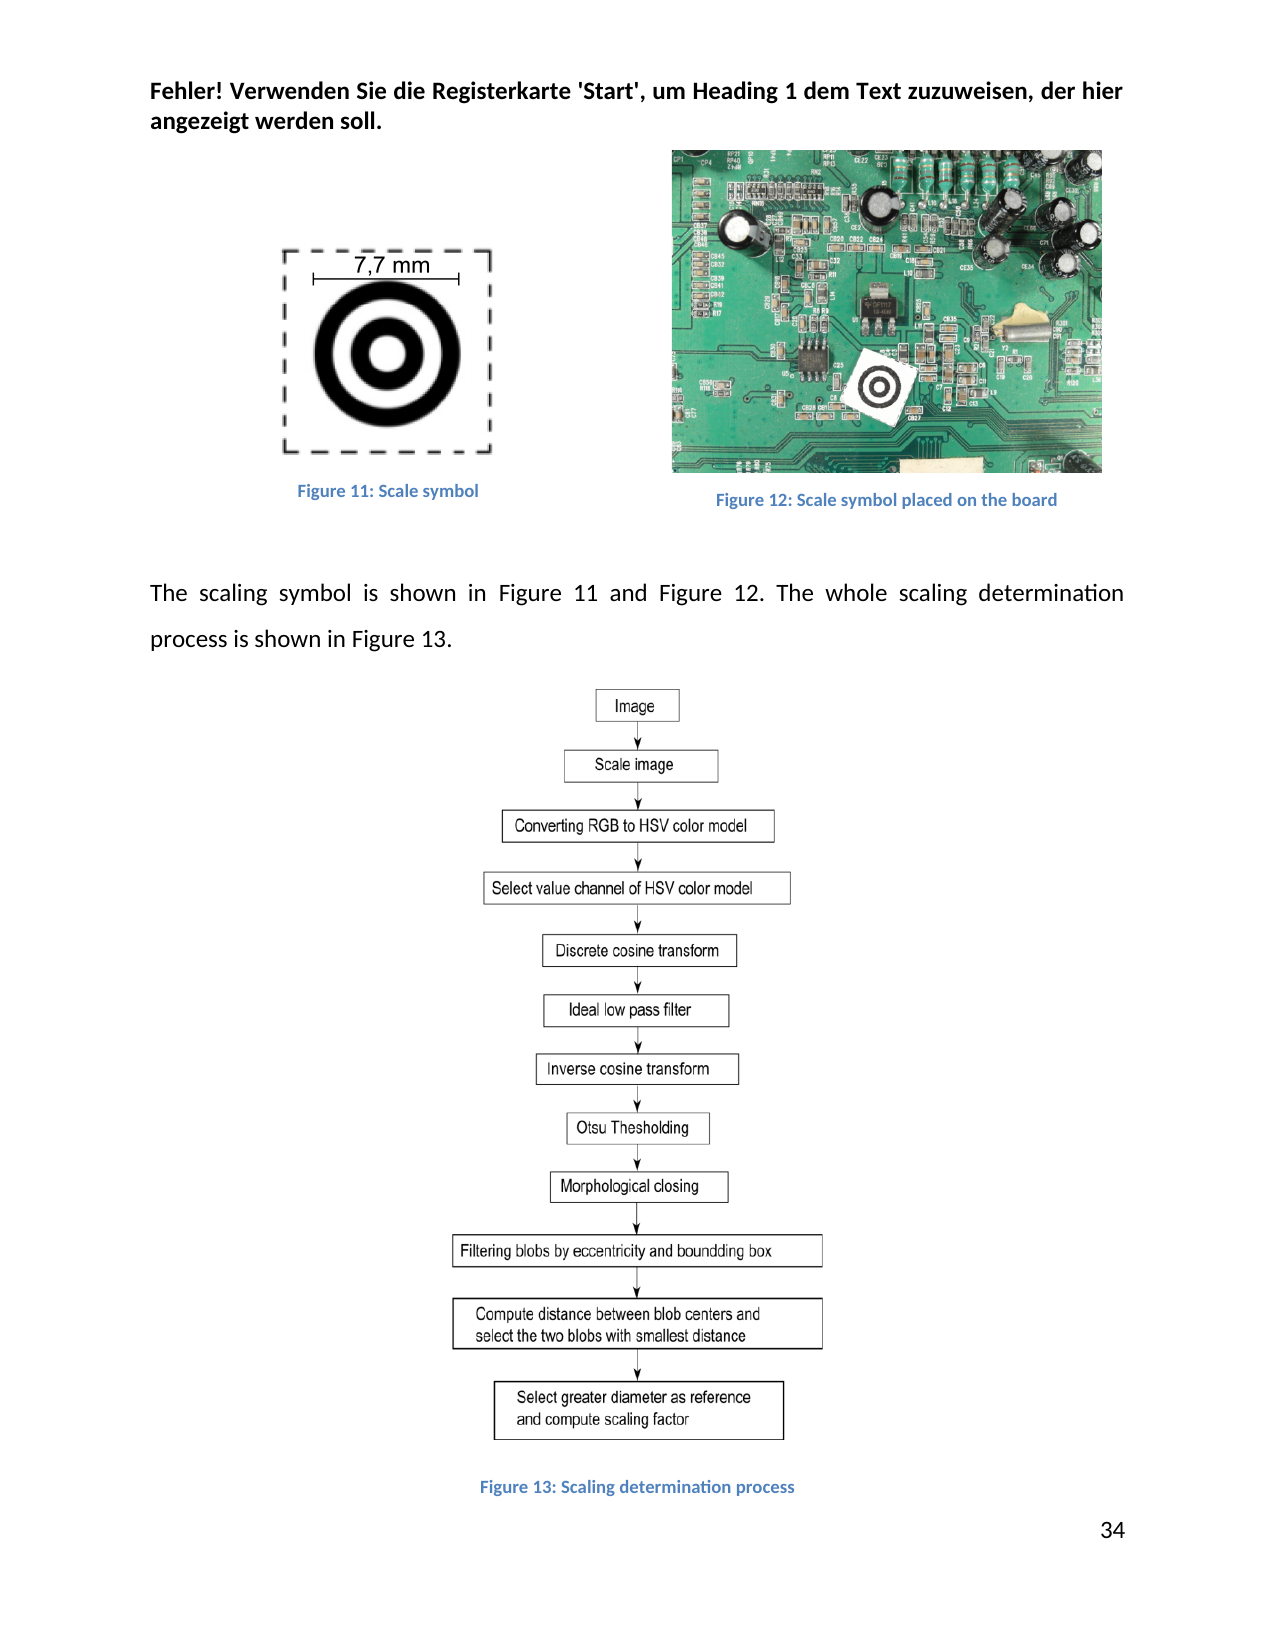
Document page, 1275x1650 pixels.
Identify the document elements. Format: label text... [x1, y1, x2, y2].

picture [671, 150, 1102, 473]
picture [452, 689, 823, 1440]
picture [272, 241, 505, 464]
text The scaling symbol is shown in Figure 11 and Figure 12. The whole scaling determination process is shown in Figure 13. [150, 577, 1125, 654]
